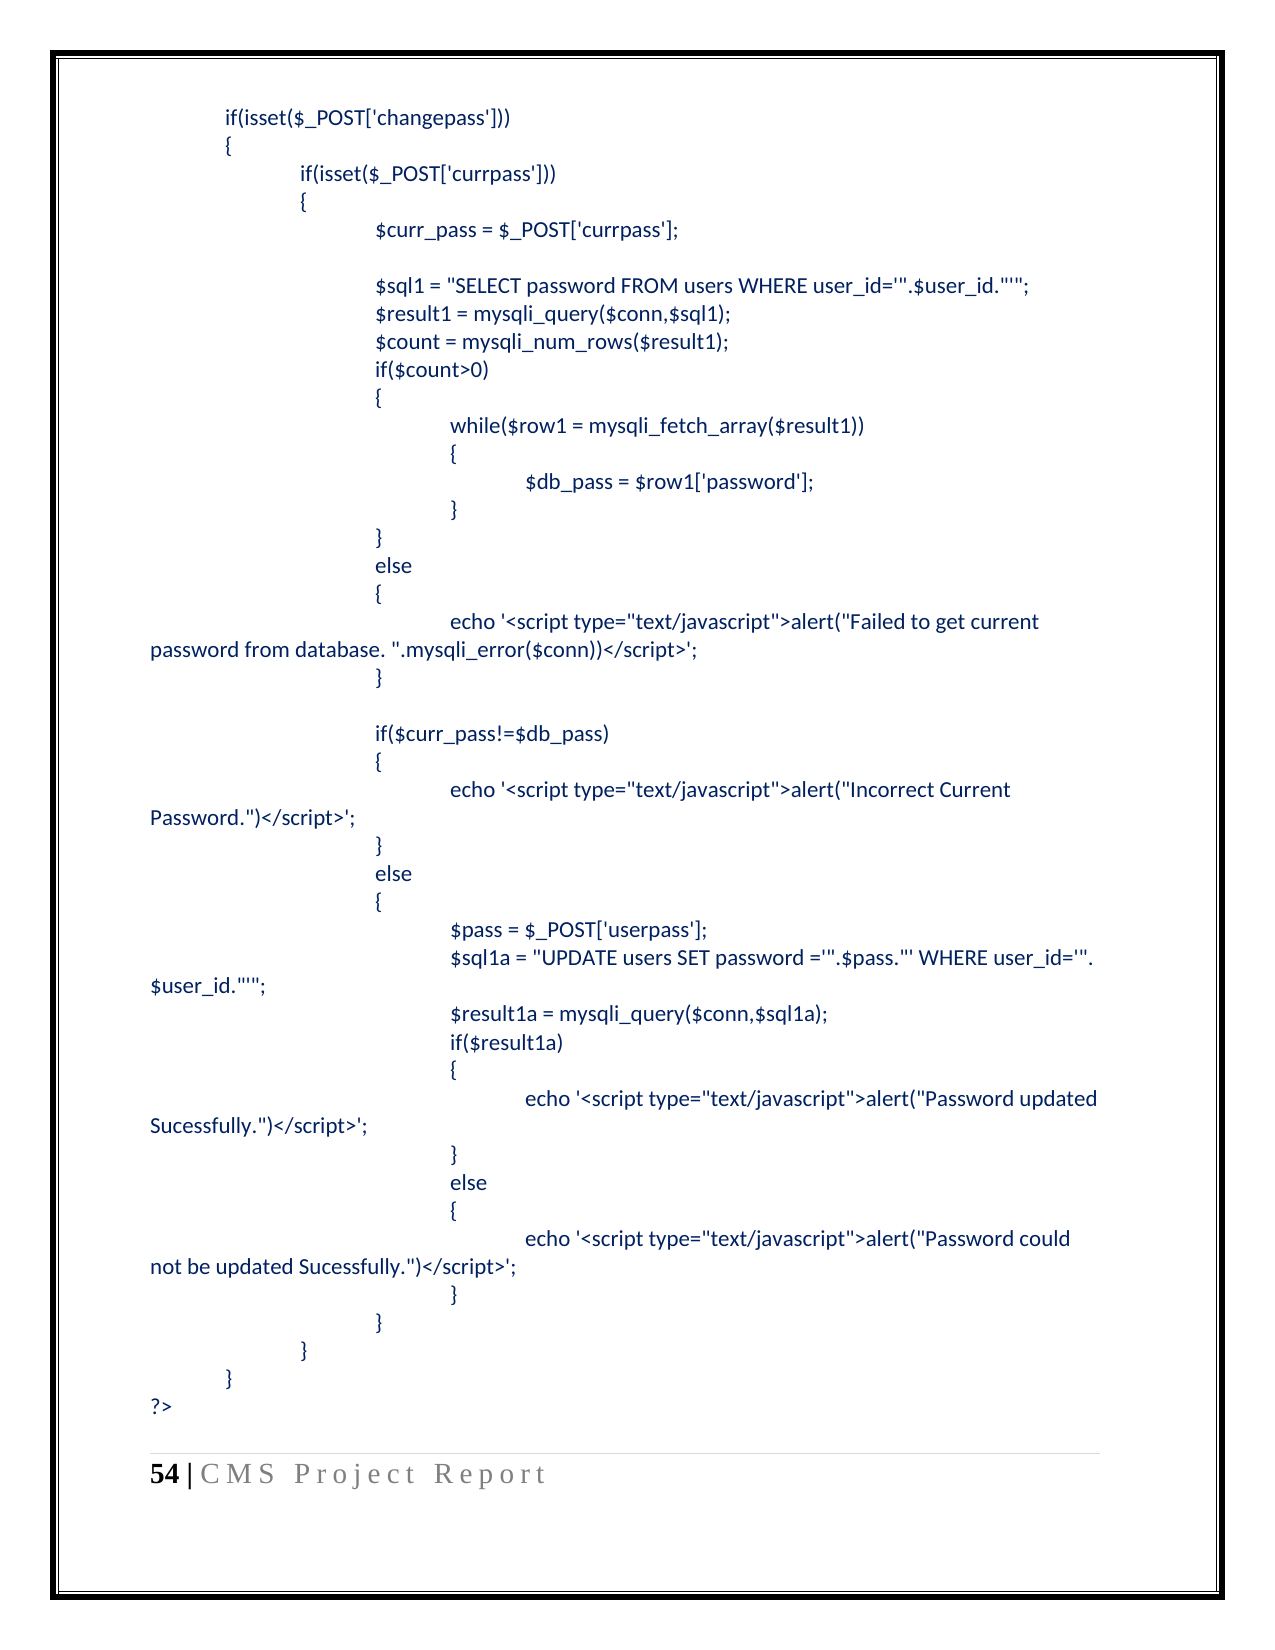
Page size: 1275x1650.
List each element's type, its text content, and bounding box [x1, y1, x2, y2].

text { [150, 1196, 1100, 1224]
text } [150, 523, 1100, 551]
text while($row1 = mysqli_fetch_array($result1)) [150, 411, 1100, 439]
text echo '<script type="text/javascript">alert("Password could not be updated Sucessfully.")</script>'; [150, 1224, 1100, 1280]
text $curr_pass = $_POST['currpass']; [150, 215, 1100, 243]
text echo '<script type="text/javascript">alert("Incorrect Current Password.")</script>'; [150, 775, 1100, 831]
text } [150, 1140, 1100, 1168]
text { [150, 1056, 1100, 1084]
text if($result1a) [150, 1028, 1100, 1056]
text $result1a = mysqli_query($conn,$sql1a); [150, 999, 1100, 1028]
text { [150, 747, 1100, 775]
text } [150, 1364, 1100, 1392]
text $result1 = mysqli_query($conn,$sql1); [150, 299, 1100, 327]
text { [150, 383, 1100, 411]
text if(isset($_POST['changepass'])) [150, 103, 1100, 131]
text { [150, 887, 1100, 916]
text $sql1 = "SELECT password FROM users WHERE user_id='".$user_id."'"; [150, 271, 1100, 299]
text } [150, 663, 1100, 691]
text echo '<script type="text/javascript">alert("Failed to get current password from database. ".mysqli_error($conn))</script>'; [150, 607, 1100, 663]
text if(isset($_POST['currpass'])) [150, 159, 1100, 187]
text { [150, 131, 1100, 159]
text else [150, 551, 1100, 579]
text if($count>0) [150, 355, 1100, 383]
text ?> [150, 1392, 1100, 1420]
text } [150, 831, 1100, 859]
text $sql1a = "UPDATE users SET password ='".$pass."' WHERE user_id='".$user_id."'"; [150, 943, 1100, 999]
text } [150, 1308, 1100, 1336]
text $db_pass = $row1['password']; [150, 467, 1100, 495]
text { [150, 187, 1100, 215]
text { [150, 439, 1100, 467]
text $count = mysqli_num_rows($result1); [150, 327, 1100, 355]
text if($curr_pass!=$db_pass) [150, 719, 1100, 747]
text } [150, 1336, 1100, 1364]
text { [150, 579, 1100, 607]
text else [150, 859, 1100, 887]
text } [150, 1280, 1100, 1308]
text } [150, 495, 1100, 523]
text else [150, 1168, 1100, 1196]
text $pass = $_POST['userpass']; [150, 916, 1100, 943]
text echo '<script type="text/javascript">alert("Password updated Sucessfully.")</script>'; [150, 1084, 1100, 1140]
